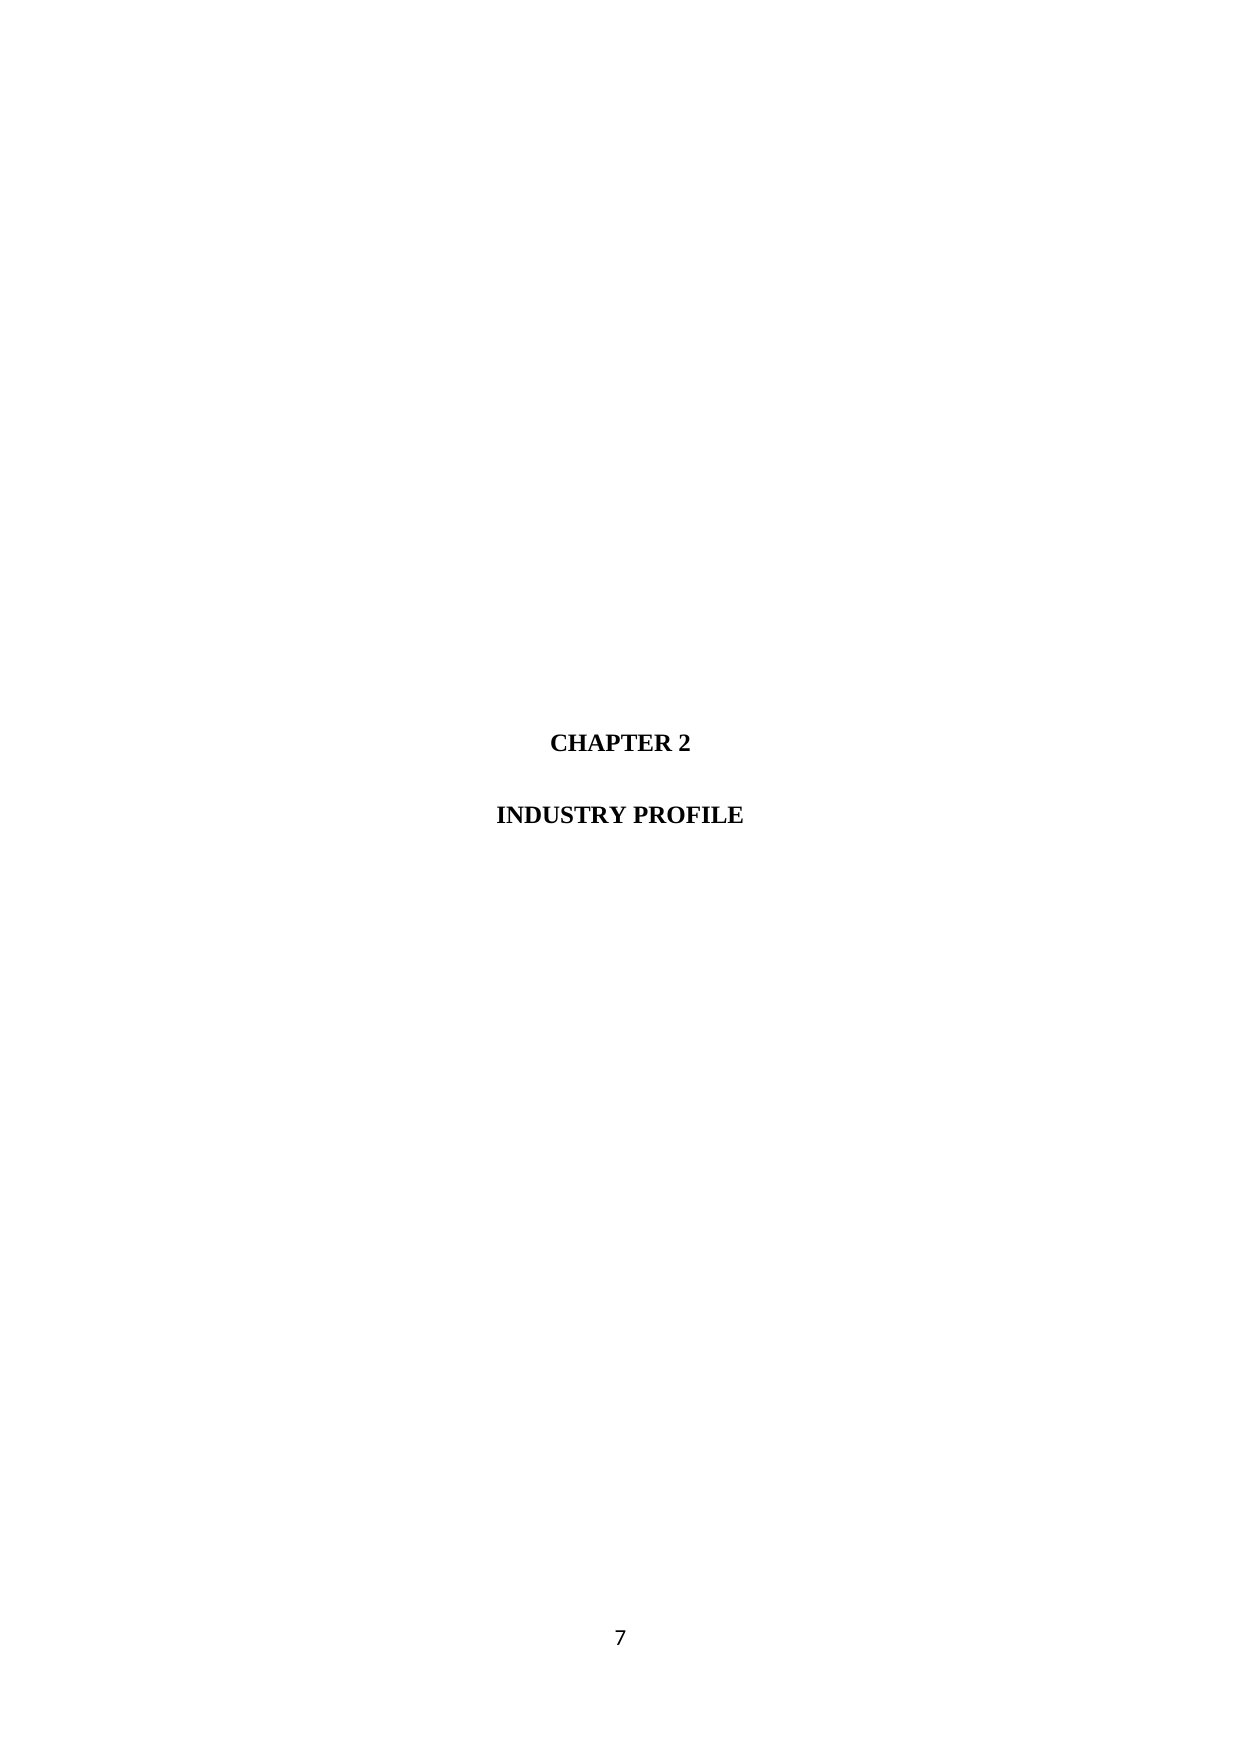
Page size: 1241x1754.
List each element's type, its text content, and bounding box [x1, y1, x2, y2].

text CHAPTER 2 [150, 728, 1090, 757]
text INDUSTRY PROFILE [150, 801, 1090, 829]
